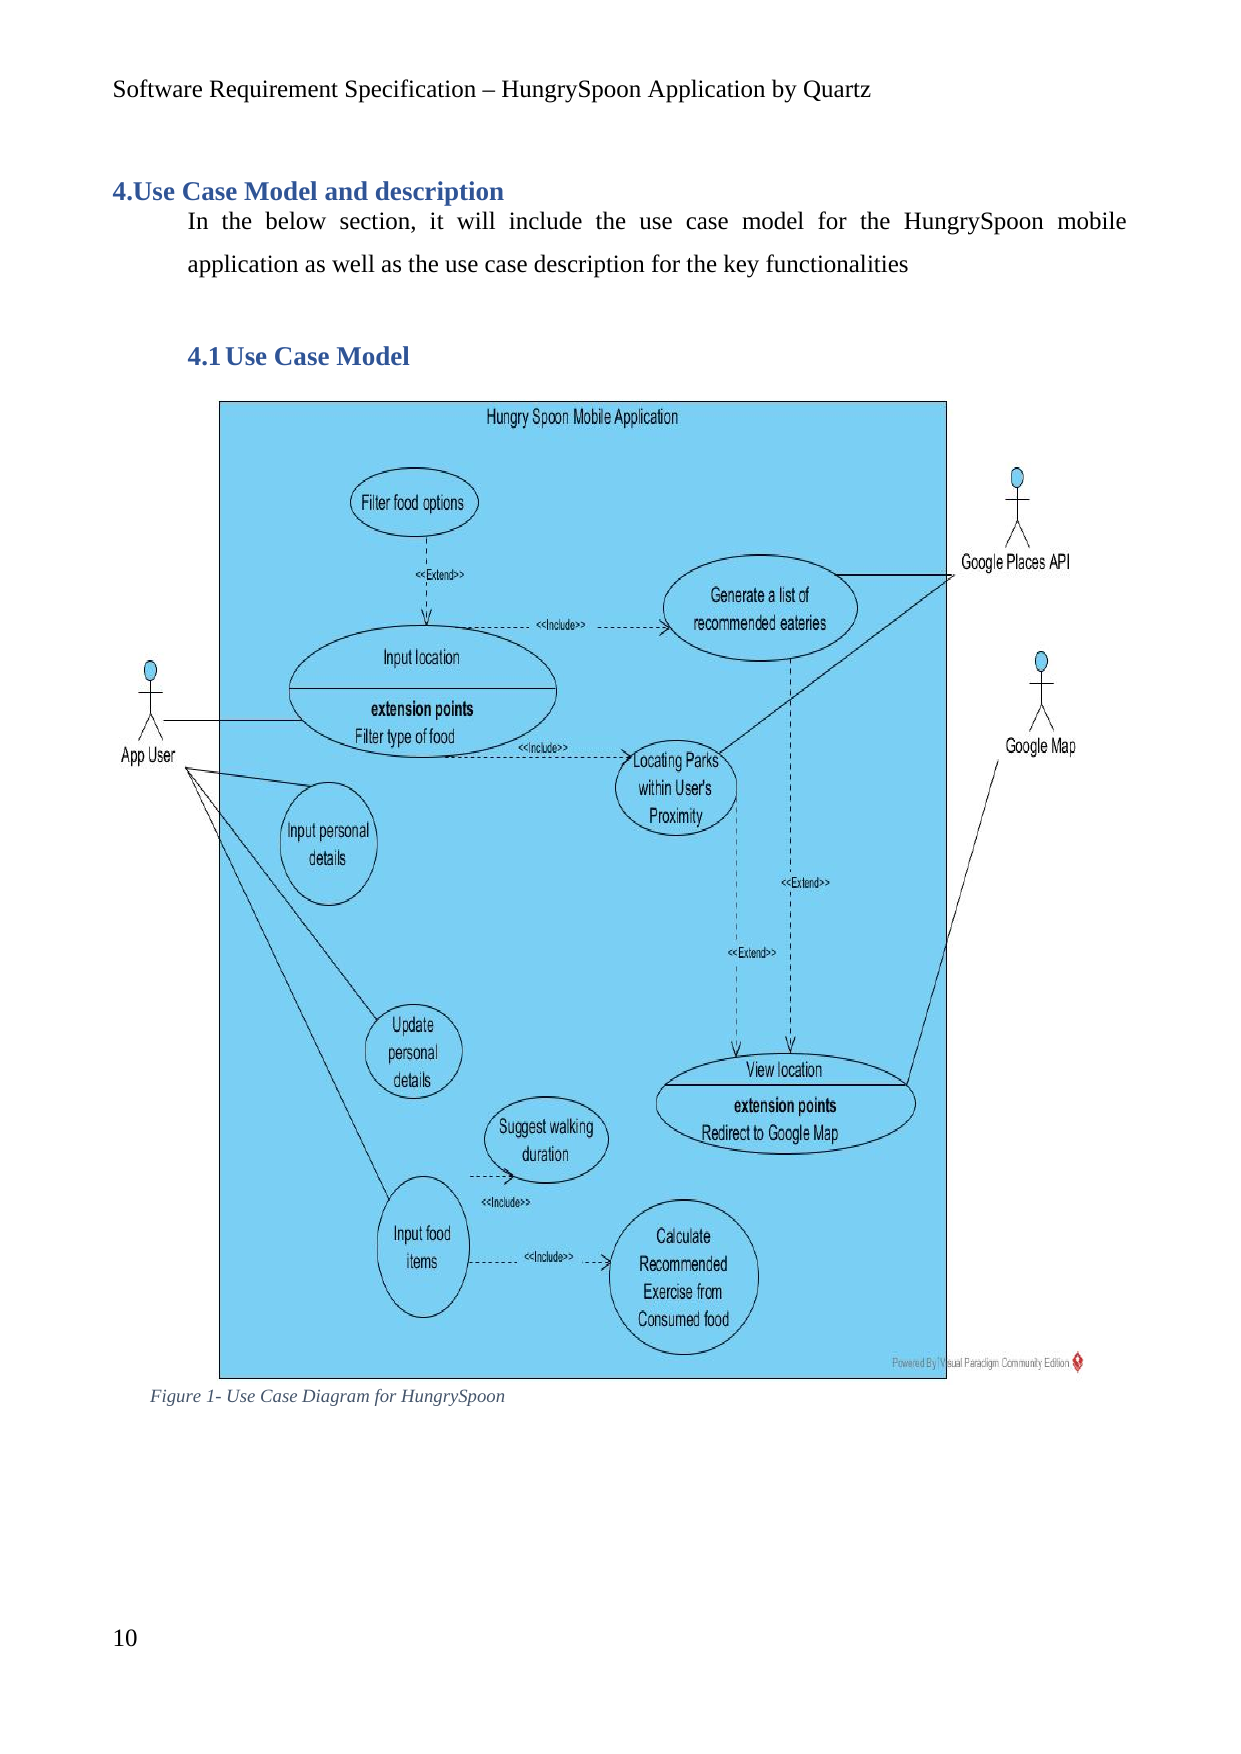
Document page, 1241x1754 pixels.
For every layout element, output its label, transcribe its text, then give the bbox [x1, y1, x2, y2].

subtitle 4.Use Case Model and description [112, 175, 1128, 206]
text Figure 1- Use Case Diagram for HungrySpoon [150, 1384, 1128, 1406]
picture [112, 399, 1087, 1385]
subtitle Use Case Model [187, 340, 1128, 371]
text In the below section, it will include the use case model for the HungrySpoon mobile application as well as the use case description for the key functionalities [187, 206, 1128, 278]
